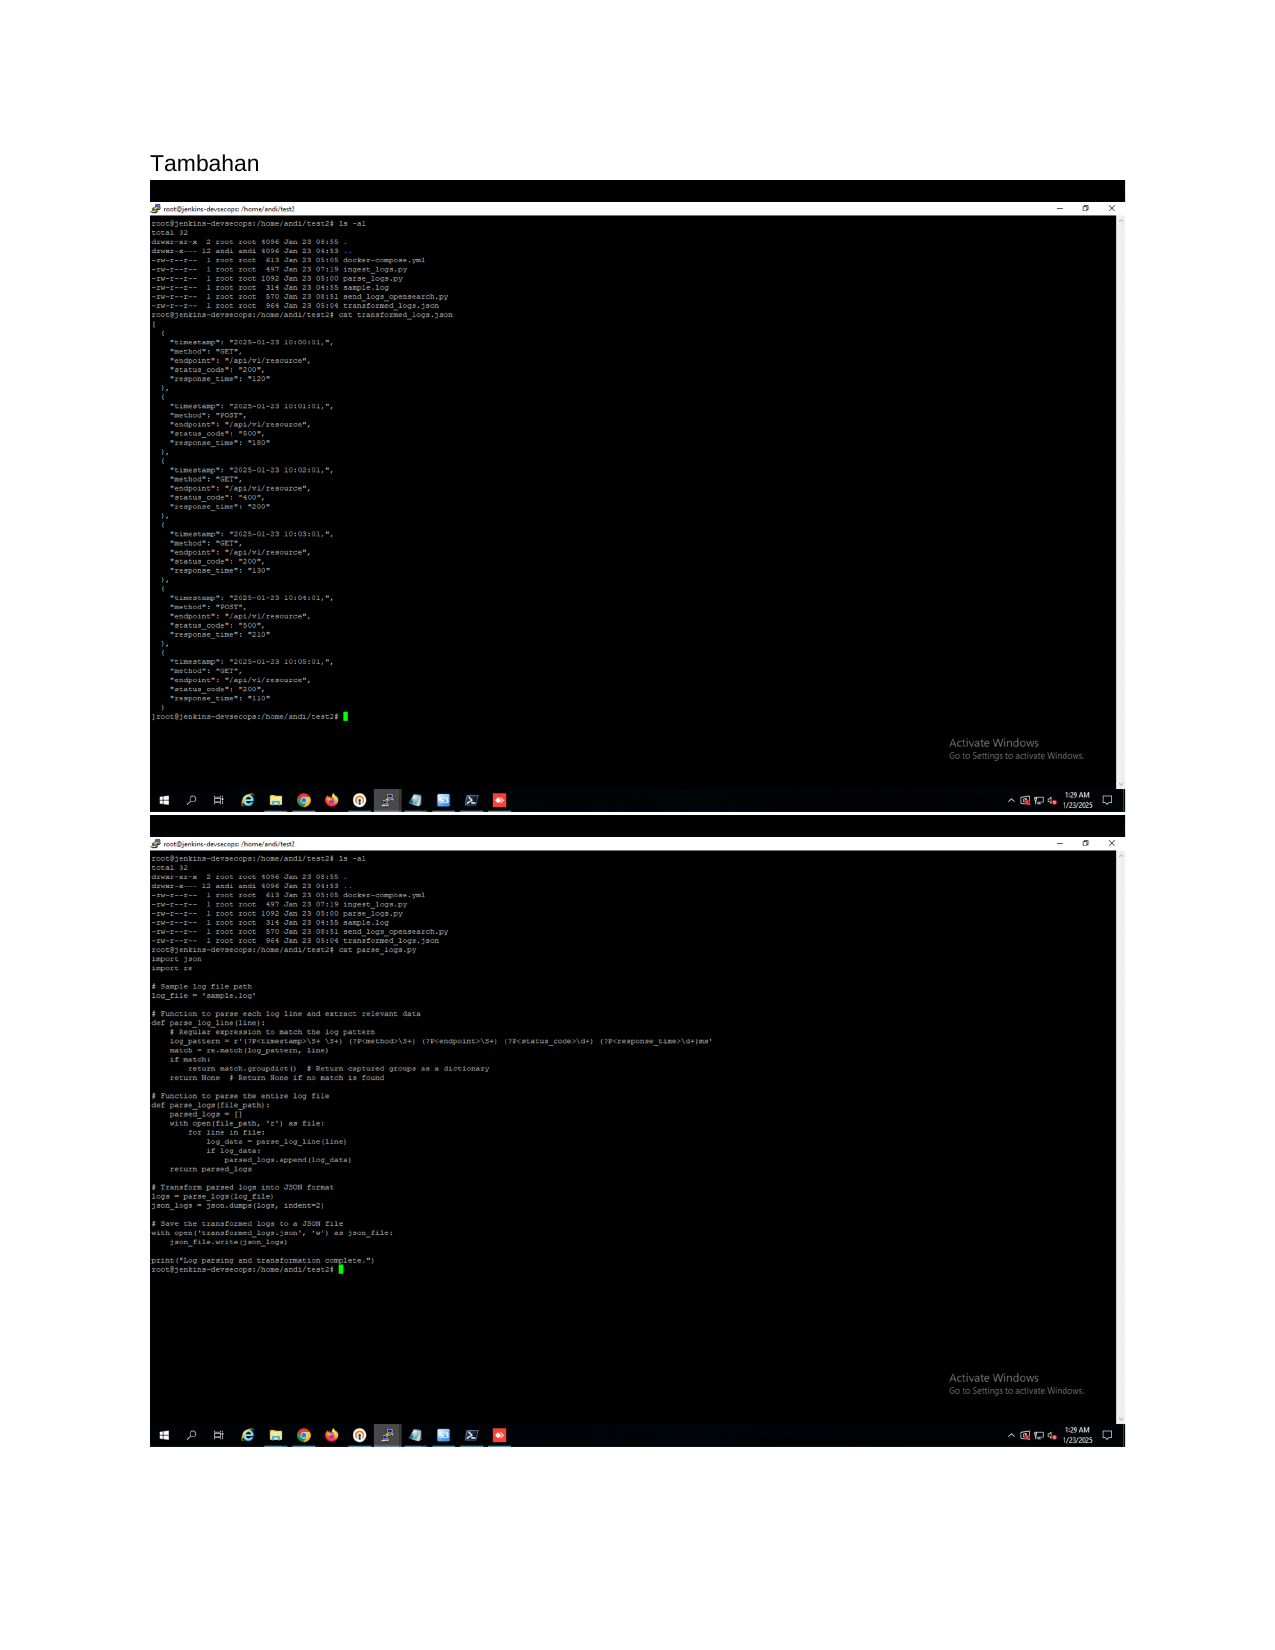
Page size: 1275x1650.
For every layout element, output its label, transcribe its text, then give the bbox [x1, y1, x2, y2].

picture [150, 815, 1125, 1447]
picture [150, 180, 1125, 812]
text Tambahan [150, 150, 1125, 176]
